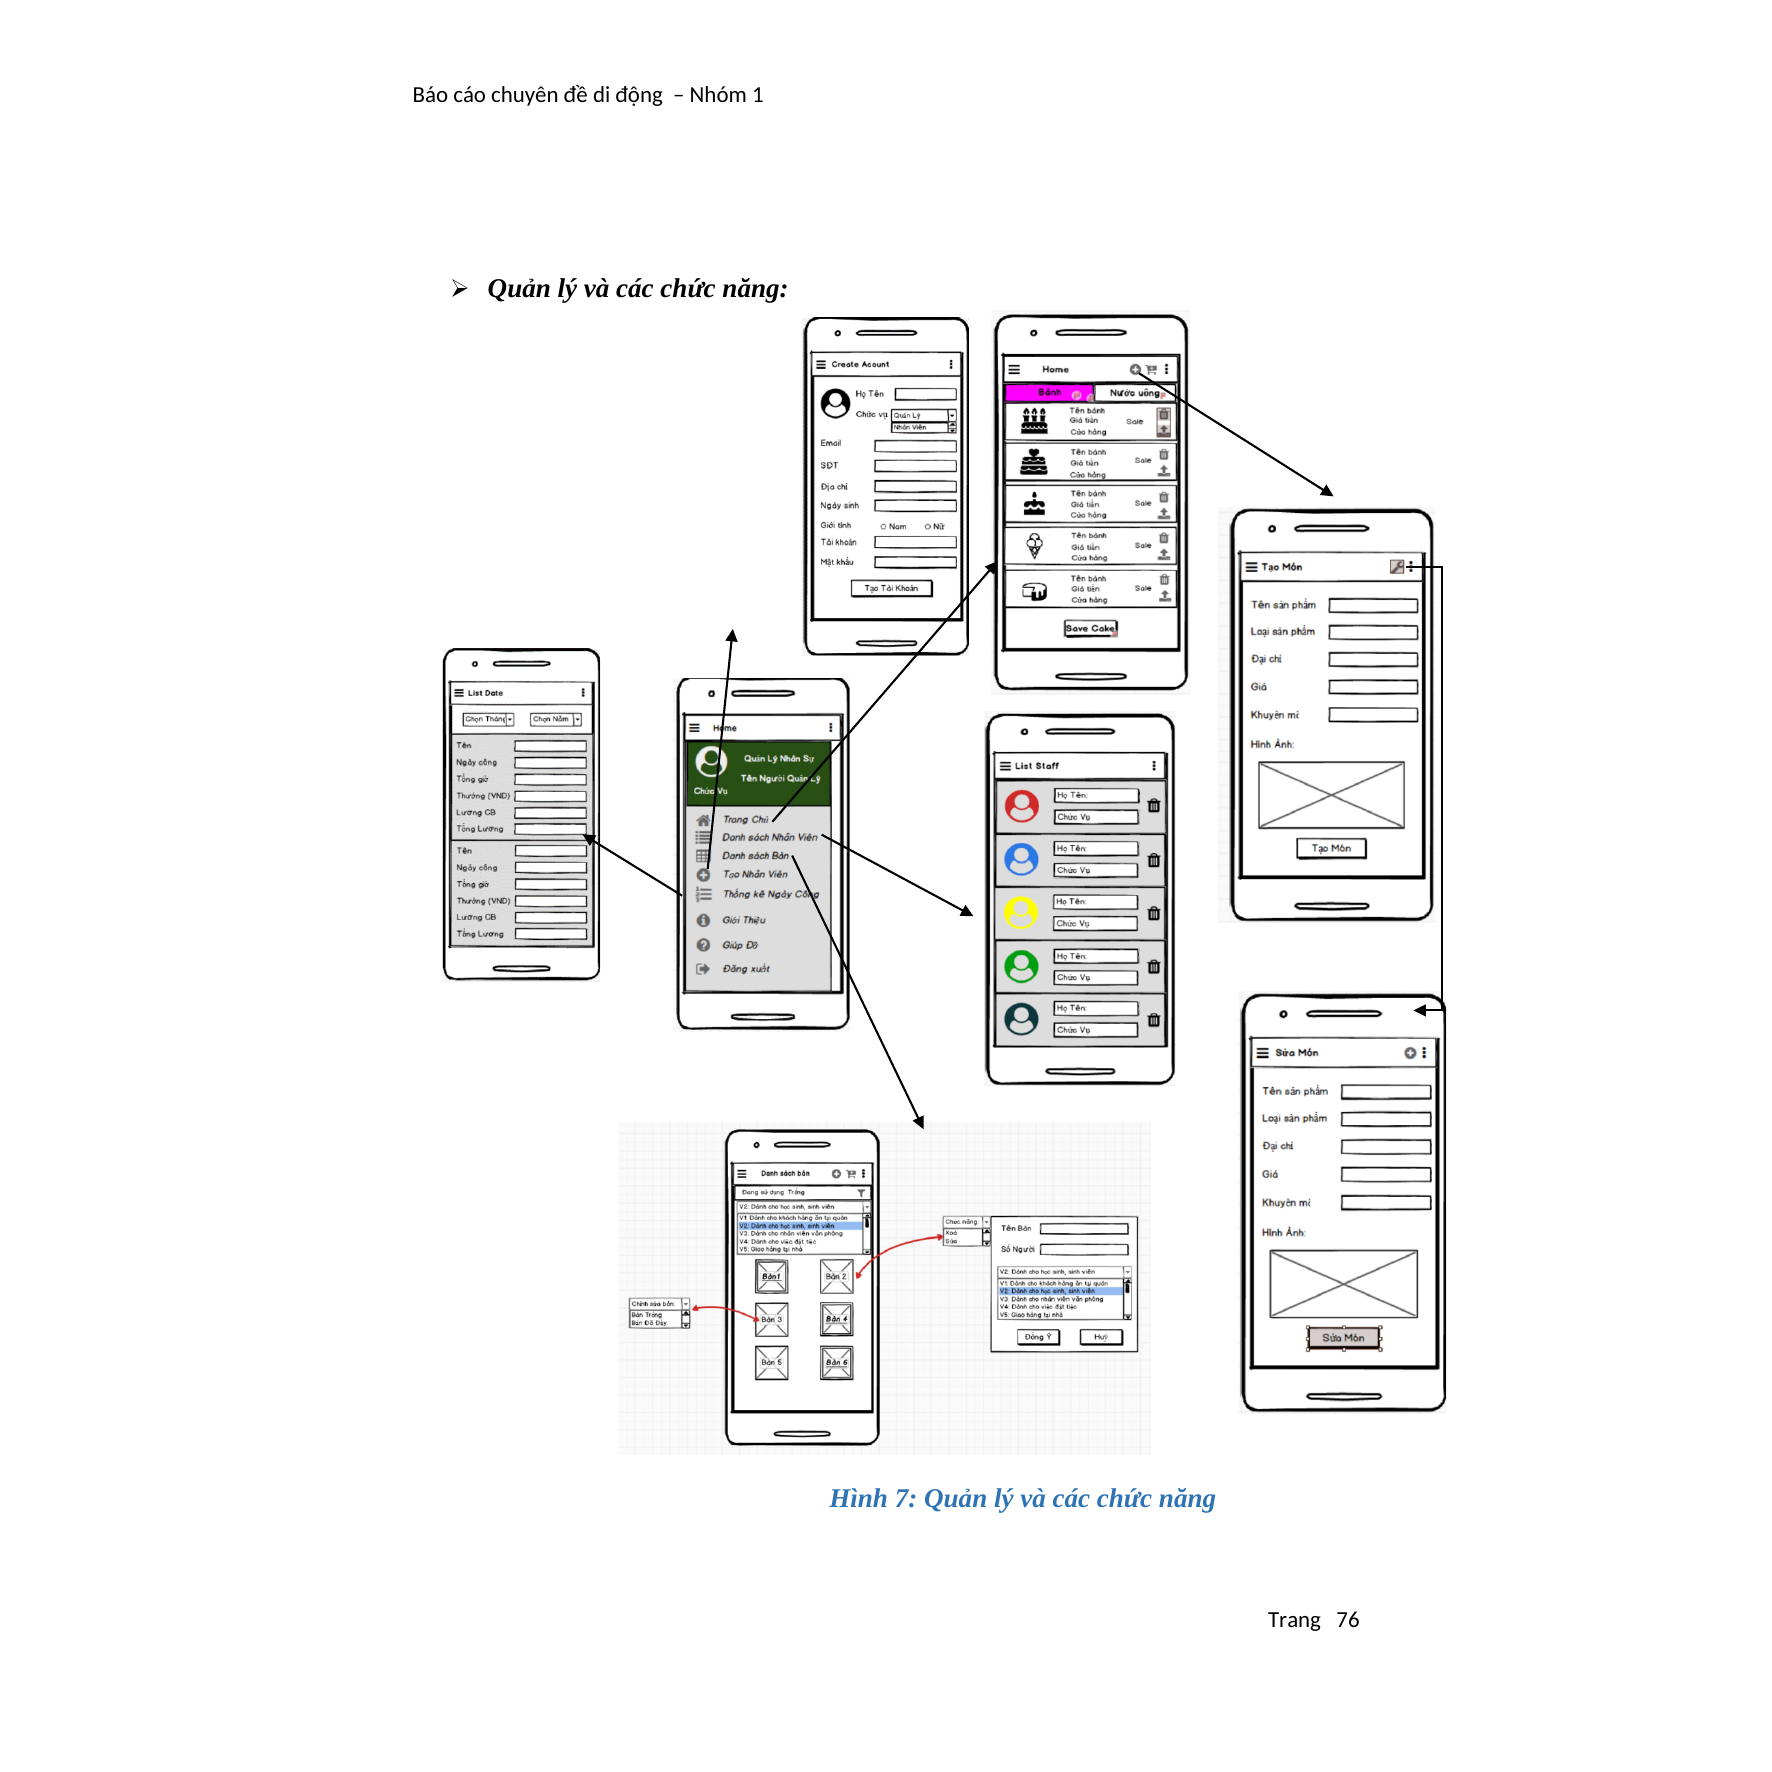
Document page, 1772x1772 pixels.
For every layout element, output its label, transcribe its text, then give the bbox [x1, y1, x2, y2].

picture [617, 1122, 1151, 1453]
picture [800, 317, 969, 652]
picture [440, 648, 600, 980]
picture [982, 711, 1177, 1083]
picture [1236, 991, 1446, 1410]
picture [1216, 507, 1436, 920]
picture [989, 310, 1190, 692]
list Quản lý và các chức năng: [450, 272, 1359, 303]
picture [671, 678, 850, 1029]
picture [922, 597, 969, 652]
